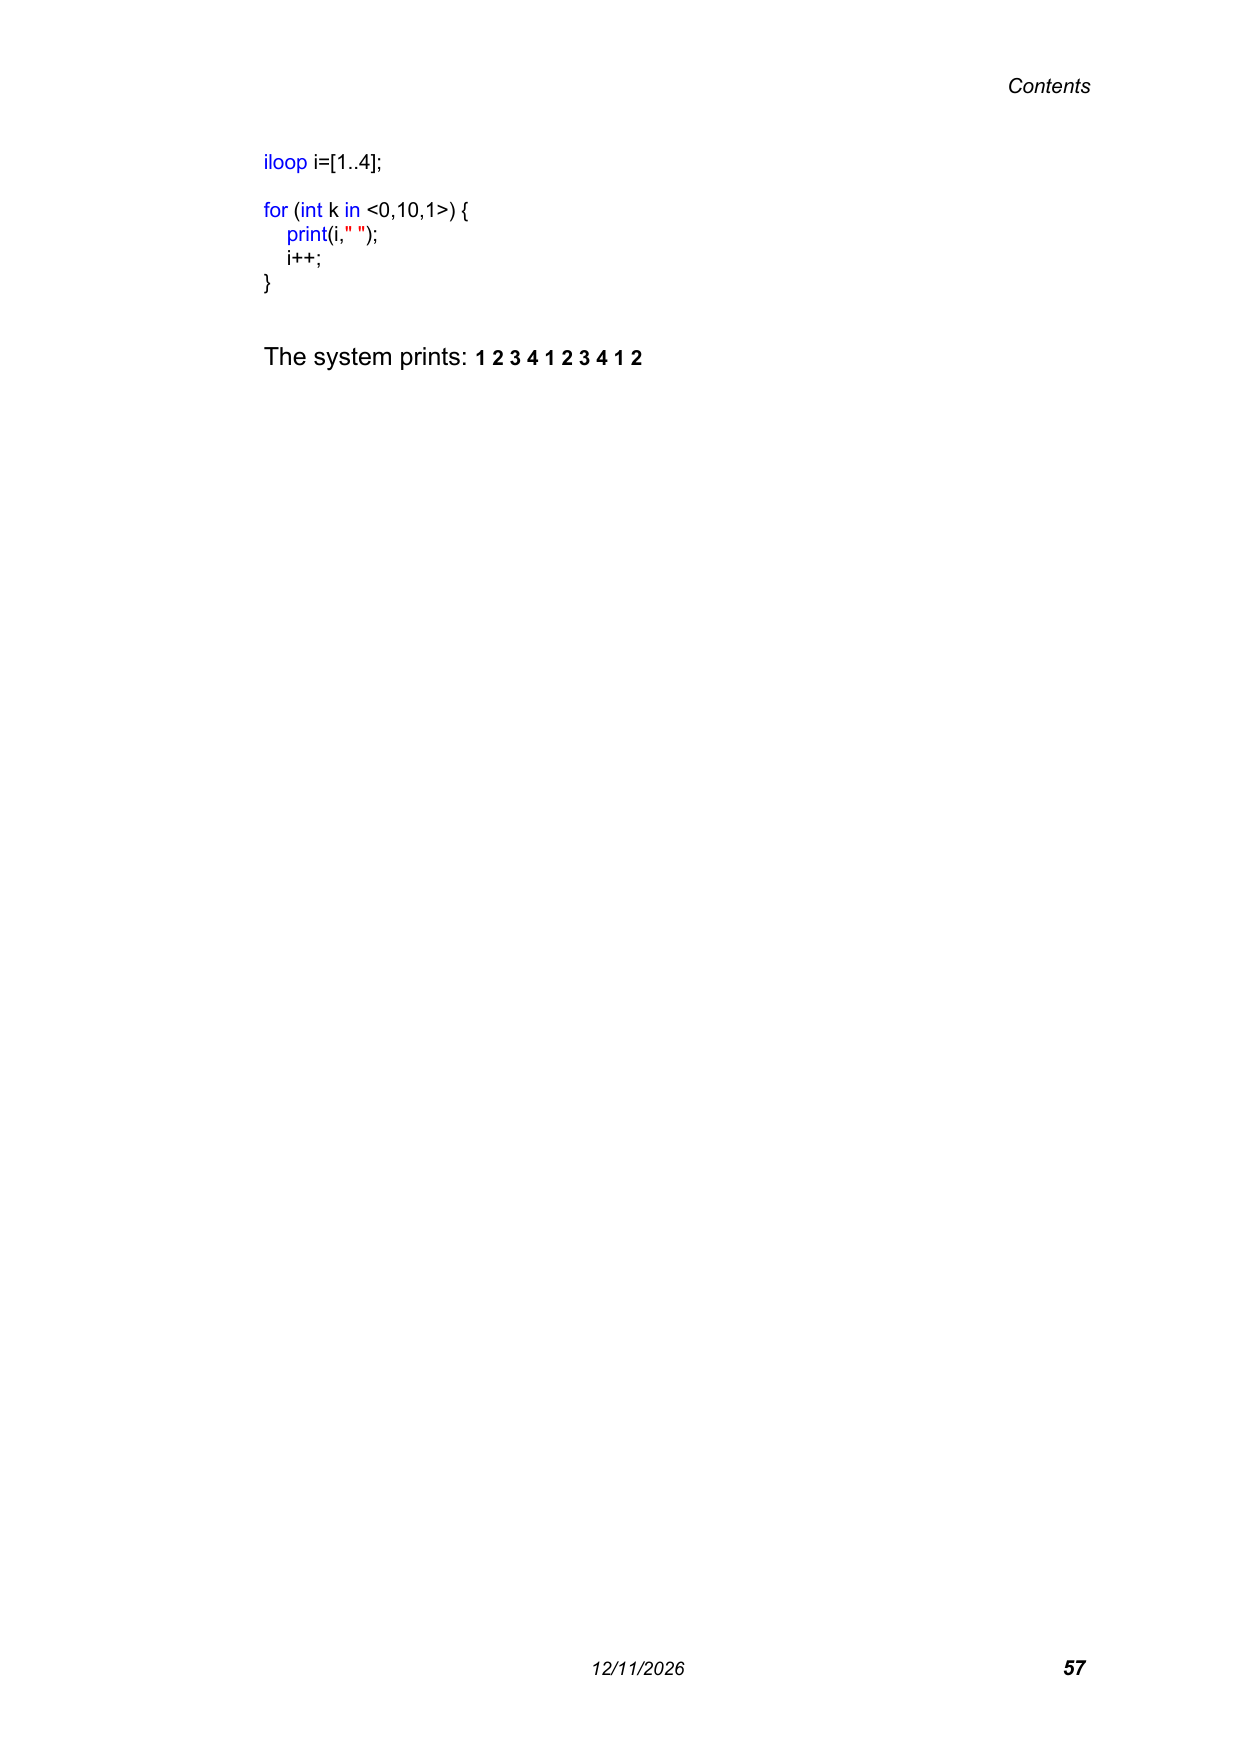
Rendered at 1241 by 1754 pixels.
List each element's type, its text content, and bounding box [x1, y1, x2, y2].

text The system prints: 1 2 3 4 1 2 3 4 1 2 [263, 342, 1090, 370]
text iloop i=[1..4]; [263, 150, 1090, 174]
text i++; [263, 246, 1090, 270]
text print(i," "); [263, 222, 1090, 246]
text } [263, 270, 1090, 294]
text for (int k in <0,10,1>) { [263, 198, 1090, 222]
